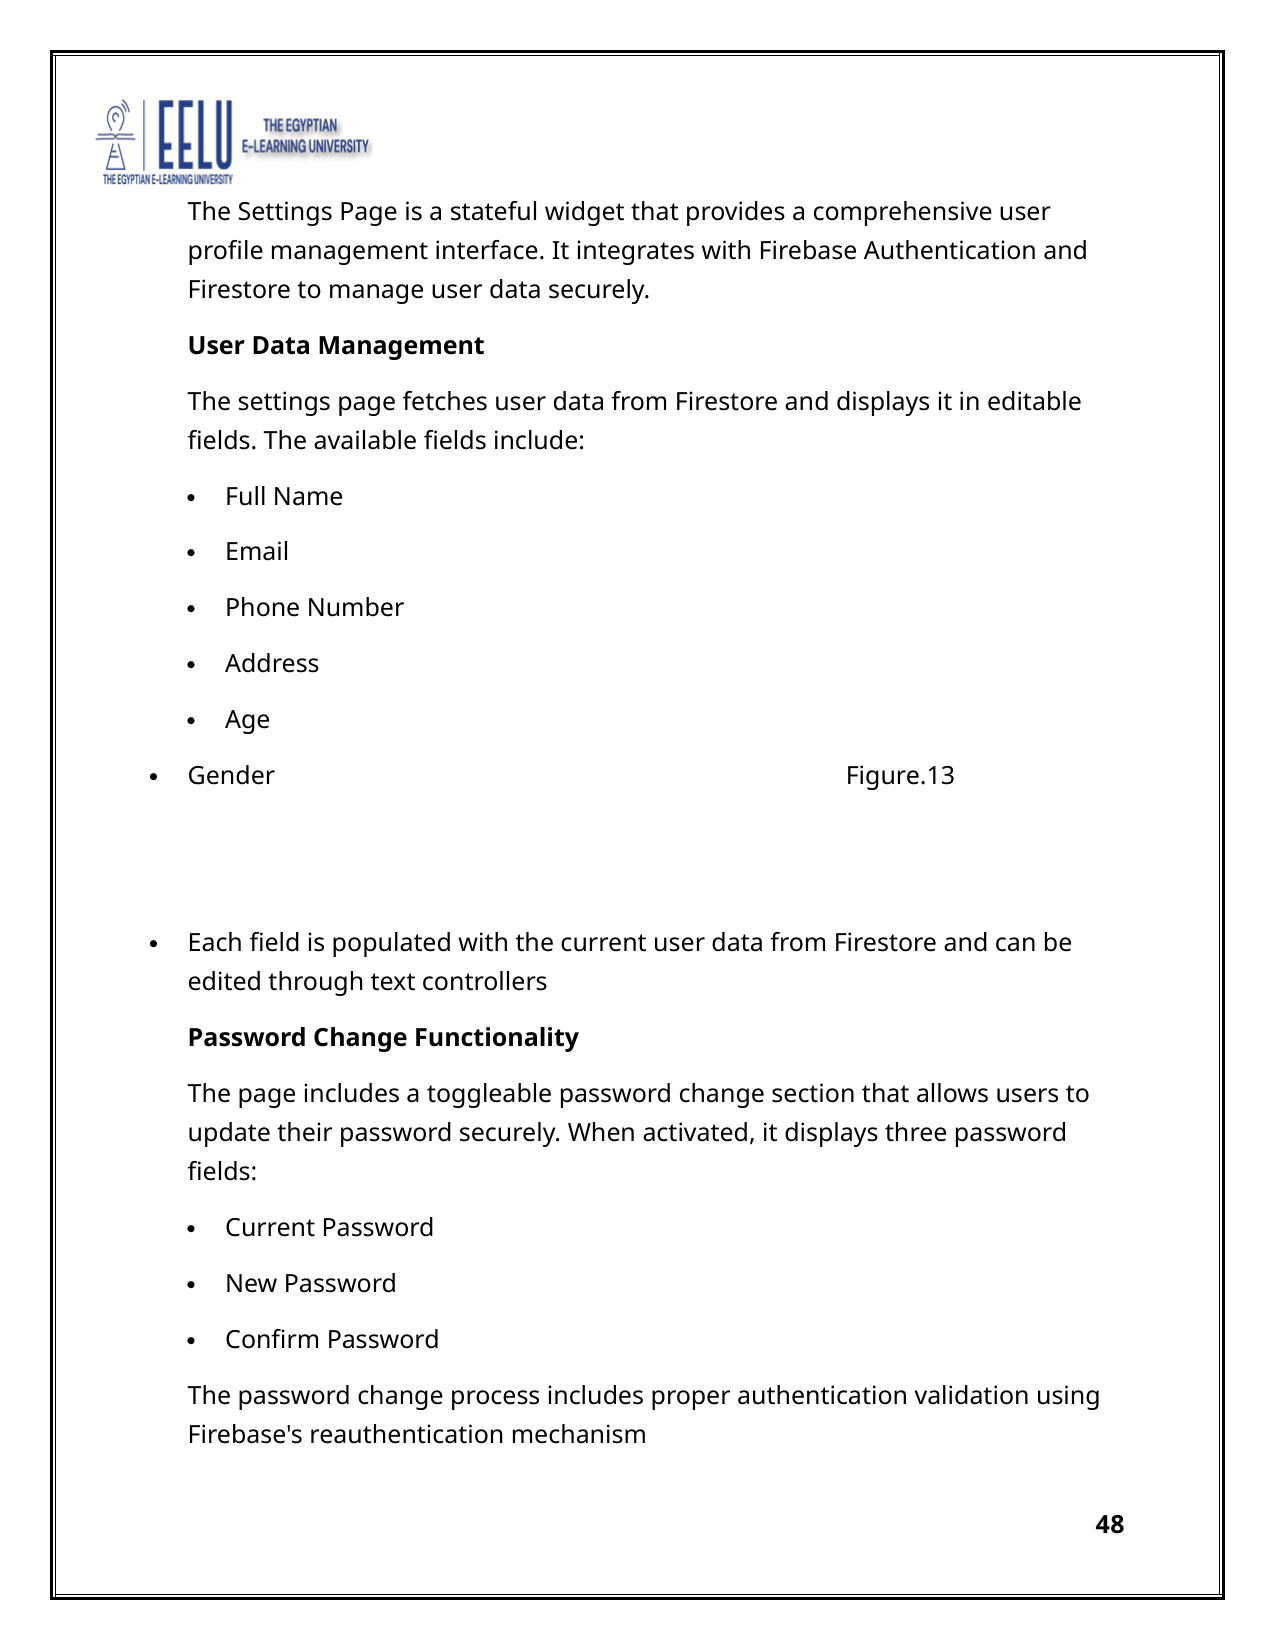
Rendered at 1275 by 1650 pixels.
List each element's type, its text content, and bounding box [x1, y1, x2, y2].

list Confirm Password [187, 1321, 1125, 1356]
list Email [187, 534, 1125, 568]
list Full Name [187, 478, 1125, 512]
list Age [187, 701, 1125, 736]
picture [80, 75, 374, 188]
text User Data Management [187, 327, 1125, 361]
text Password Change Functionality [187, 1020, 1125, 1054]
text The page includes a toggleable password change section that allows users to update their password securely. When activated, it displays three password fields: [187, 1076, 1125, 1188]
list Each field is populated with the current user data from Firestore and can be edited through text controllers [150, 925, 1125, 998]
text The password change process includes proper authentication validation using Firebase's reauthentication mechanism [187, 1377, 1125, 1451]
text The settings page fetches user data from Firestore and displays it in editable fields. The available fields include: [187, 383, 1125, 456]
list New Password [187, 1266, 1125, 1300]
text The Settings Page is a stateful widget that provides a comprehensive user profile management interface. It integrates with Firebase Authentication and Firestore to manage user data securely. [187, 150, 1125, 306]
list Phone Number [187, 590, 1125, 624]
list Gender Figure.13 [150, 757, 1125, 791]
list Current Password [187, 1210, 1125, 1244]
list Address [187, 646, 1125, 680]
